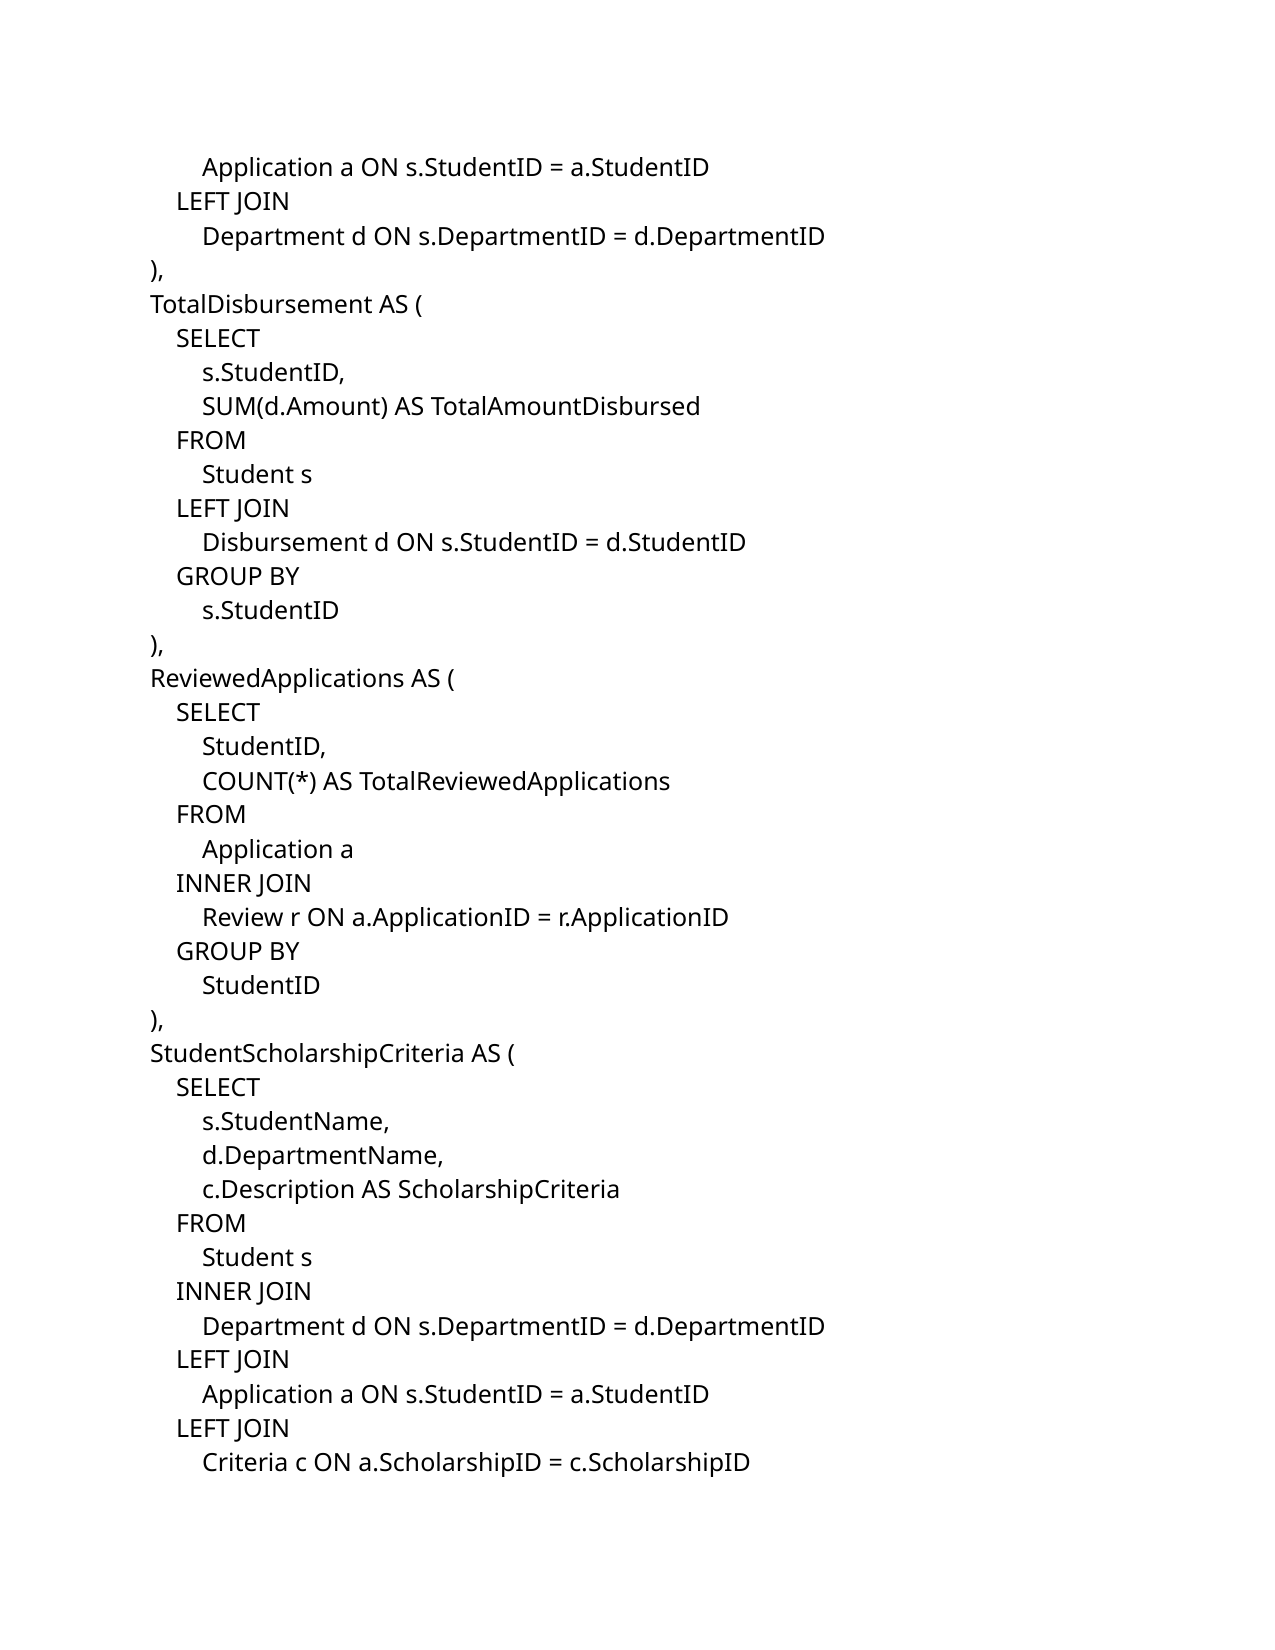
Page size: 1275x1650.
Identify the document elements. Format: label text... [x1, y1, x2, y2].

text s.StudentName, [150, 1104, 1125, 1138]
text LEFT JOIN [150, 1410, 1125, 1444]
text FROM [150, 797, 1125, 831]
text ), [150, 1002, 1125, 1036]
text GROUP BY [150, 933, 1125, 967]
text s.StudentID [150, 593, 1125, 627]
text FROM [150, 422, 1125, 457]
text StudentID [150, 967, 1125, 1002]
text s.StudentID, [150, 354, 1125, 388]
text Student s [150, 457, 1125, 491]
text StudentID, [150, 729, 1125, 763]
text Criteria c ON a.ScholarshipID = c.ScholarshipID [150, 1444, 1125, 1478]
text SELECT [150, 1070, 1125, 1104]
text COUNT(*) AS TotalReviewedApplications [150, 763, 1125, 797]
text TotalDisbursement AS ( [150, 286, 1125, 320]
text LEFT JOIN [150, 491, 1125, 525]
text FROM [150, 1206, 1125, 1240]
text ), [150, 252, 1125, 286]
text c.Description AS ScholarshipCriteria [150, 1172, 1125, 1206]
text INNER JOIN [150, 1274, 1125, 1308]
text SELECT [150, 695, 1125, 729]
text ReviewedApplications AS ( [150, 661, 1125, 695]
text LEFT JOIN [150, 1342, 1125, 1376]
text Disbursement d ON s.StudentID = d.StudentID [150, 525, 1125, 559]
text Application a ON s.StudentID = a.StudentID [150, 1376, 1125, 1410]
text Application a ON s.StudentID = a.StudentID [150, 150, 1125, 184]
text LEFT JOIN [150, 184, 1125, 218]
text Department d ON s.DepartmentID = d.DepartmentID [150, 1308, 1125, 1342]
text Application a [150, 831, 1125, 865]
text SELECT [150, 320, 1125, 354]
text Student s [150, 1240, 1125, 1274]
text StudentScholarshipCriteria AS ( [150, 1036, 1125, 1070]
text Department d ON s.DepartmentID = d.DepartmentID [150, 218, 1125, 252]
text d.DepartmentName, [150, 1138, 1125, 1172]
text ), [150, 627, 1125, 661]
text Review r ON a.ApplicationID = r.ApplicationID [150, 899, 1125, 933]
text SUM(d.Amount) AS TotalAmountDisbursed [150, 388, 1125, 422]
text INNER JOIN [150, 865, 1125, 899]
text GROUP BY [150, 559, 1125, 593]
